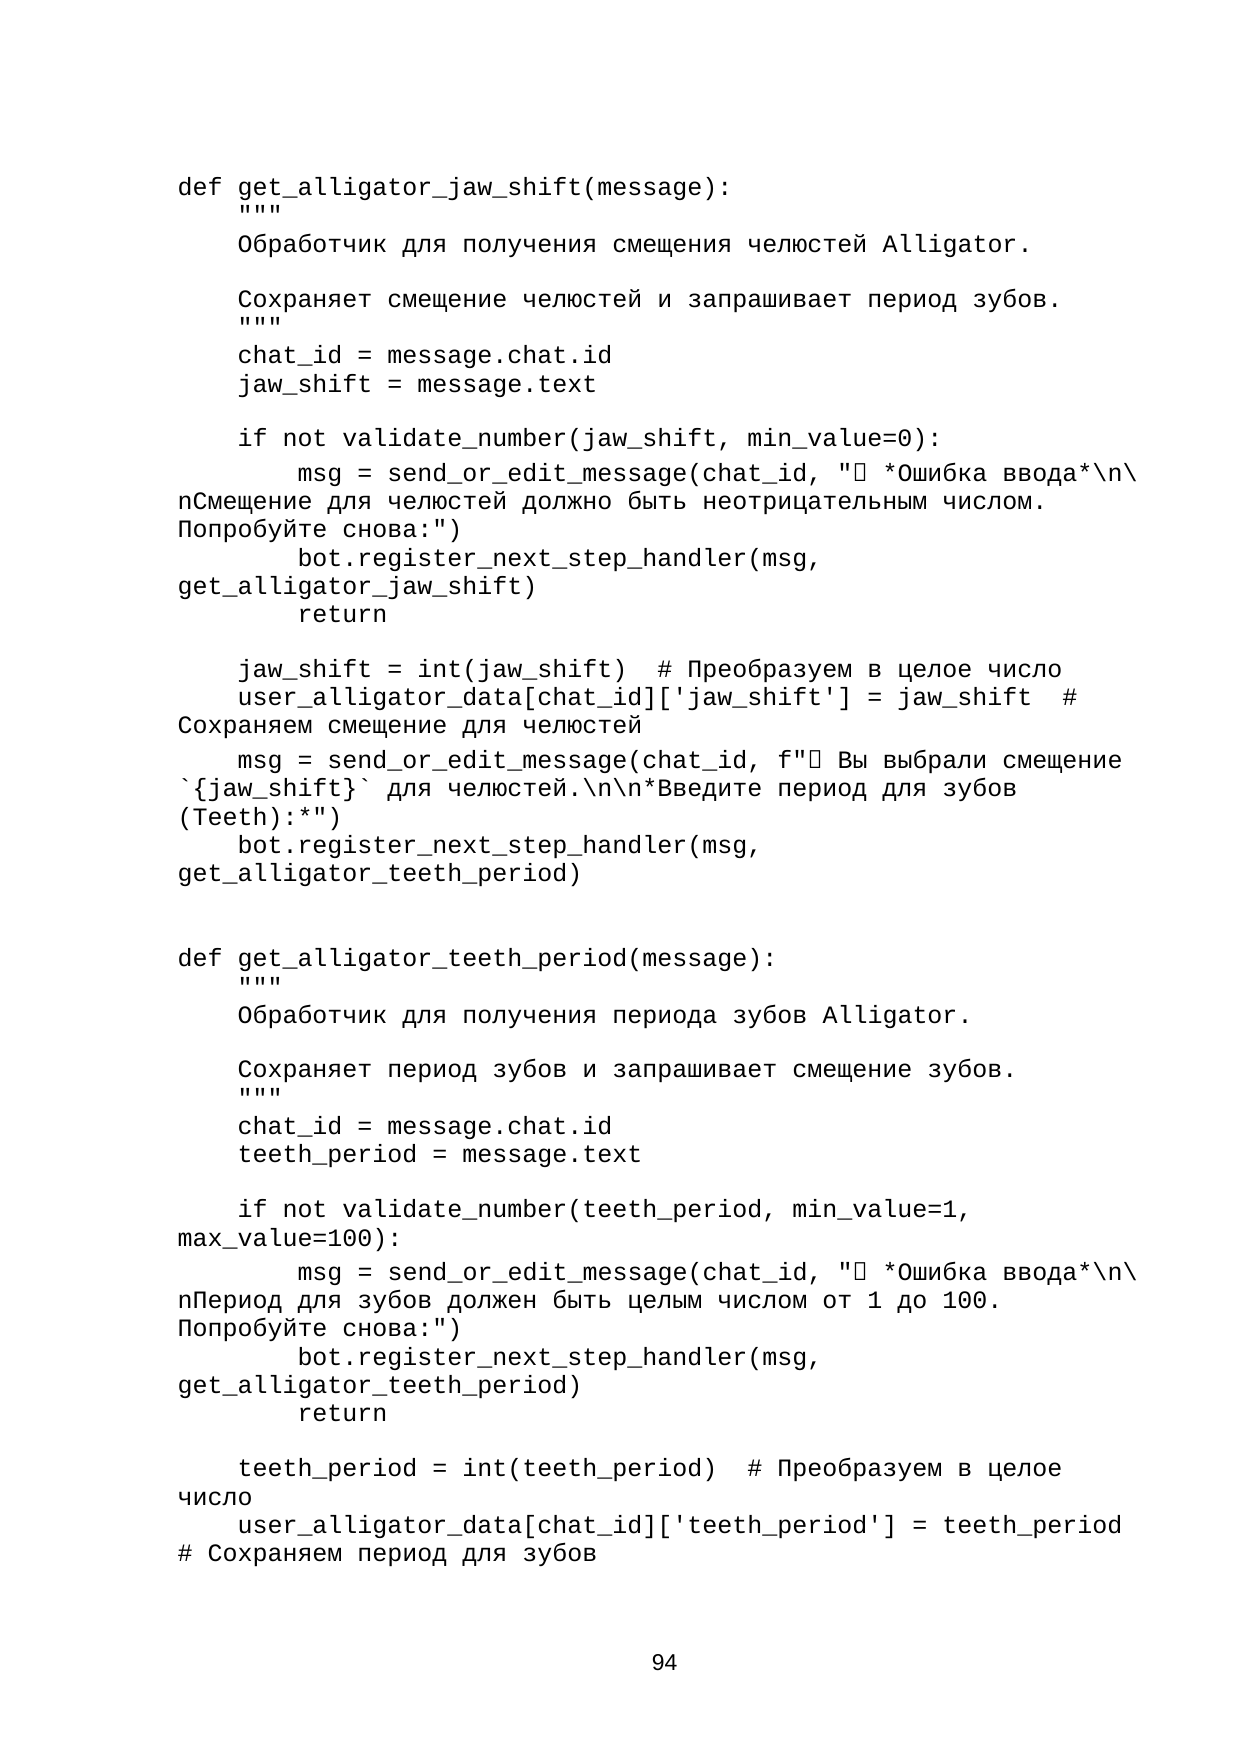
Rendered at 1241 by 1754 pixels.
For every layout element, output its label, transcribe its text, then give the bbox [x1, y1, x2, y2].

text return [177, 1401, 1152, 1429]
text msg = send_or_edit_message(chat_id, f"✅ Вы выбрали смещение `{jaw_shift}` для челюстей.\n\n*Введите период для зубов (Teeth):*") [177, 741, 1152, 832]
text Обработчик для получения смещения челюстей Alligator. [177, 231, 1152, 260]
text jaw_shift = message.text [177, 371, 1152, 399]
text teeth_period = int(teeth_period) # Преобразуем в целое число [177, 1456, 1152, 1512]
text """ [177, 1085, 1152, 1114]
text msg = send_or_edit_message(chat_id, "❌ *Ошибка ввода*\n\nПериод для зубов должен быть целым числом от 1 до 100. Попробуйте снова:") [177, 1253, 1152, 1344]
text Сохраняет период зубов и запрашивает смещение зубов. [177, 1057, 1152, 1085]
text bot.register_next_step_handler(msg, get_alligator_jaw_shift) [177, 545, 1152, 602]
text chat_id = message.chat.id [177, 343, 1152, 371]
text if not validate_number(jaw_shift, min_value=0): [177, 426, 1152, 454]
text user_alligator_data[chat_id]['teeth_period'] = teeth_period # Сохраняем период для зубов [177, 1512, 1152, 1569]
text teeth_period = message.text [177, 1142, 1152, 1170]
text Сохраняет смещение челюстей и запрашивает период зубов. [177, 286, 1152, 314]
text user_alligator_data[chat_id]['jaw_shift'] = jaw_shift # Сохраняем смещение для челюстей [177, 685, 1152, 741]
text jaw_shift = int(jaw_shift) # Преобразуем в целое число [177, 656, 1152, 685]
text """ [177, 203, 1152, 231]
text Обработчик для получения периода зубов Alligator. [177, 1002, 1152, 1031]
text chat_id = message.chat.id [177, 1114, 1152, 1142]
text def get_alligator_jaw_shift(message): [177, 175, 1152, 203]
text def get_alligator_teeth_period(message): [177, 946, 1152, 974]
text """ [177, 314, 1152, 343]
text """ [177, 974, 1152, 1002]
text if not validate_number(teeth_period, min_value=1, max_value=100): [177, 1197, 1152, 1253]
text bot.register_next_step_handler(msg, get_alligator_teeth_period) [177, 832, 1152, 889]
text return [177, 602, 1152, 630]
text msg = send_or_edit_message(chat_id, "❌ *Ошибка ввода*\n\nСмещение для челюстей должно быть неотрицательным числом. Попробуйте снова:") [177, 454, 1152, 545]
text bot.register_next_step_handler(msg, get_alligator_teeth_period) [177, 1344, 1152, 1401]
